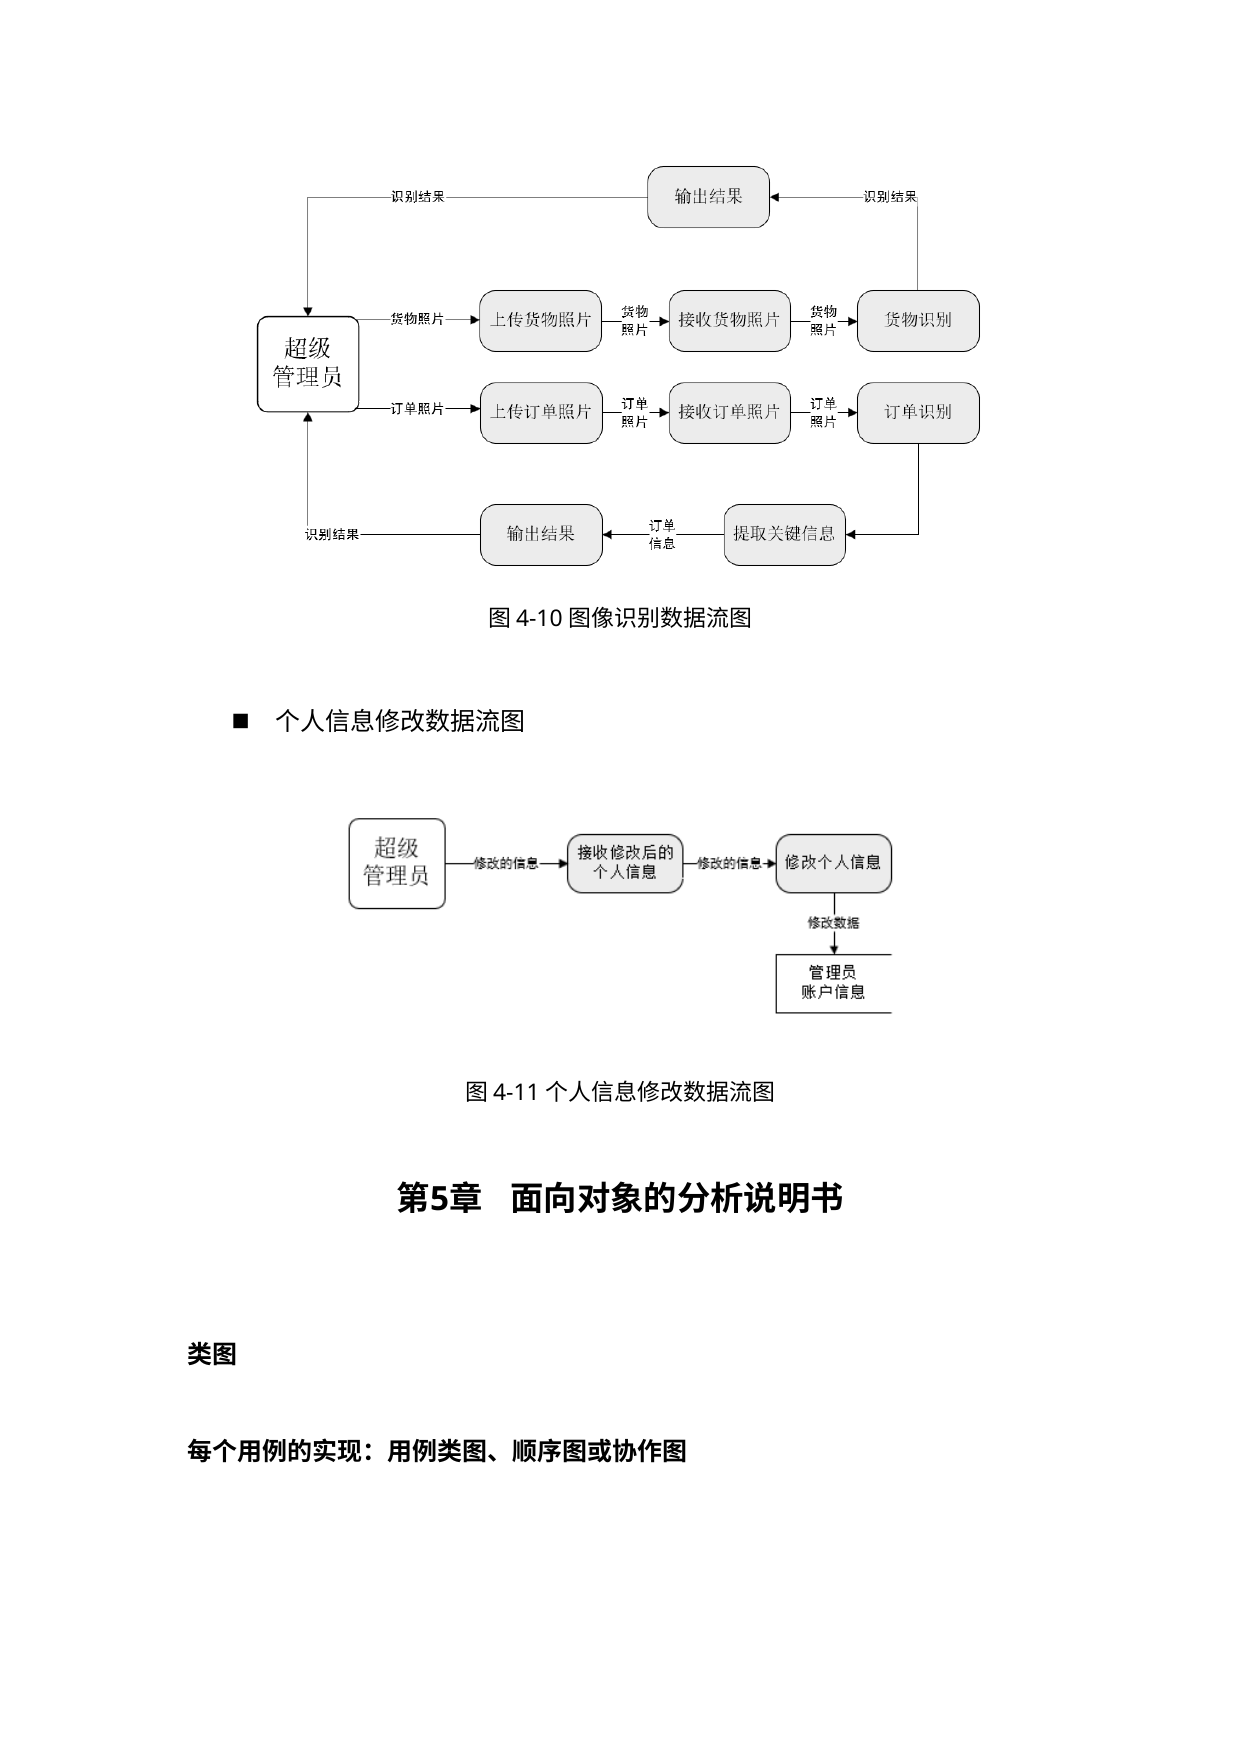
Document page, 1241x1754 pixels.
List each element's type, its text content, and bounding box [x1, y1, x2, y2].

list 个人信息修改数据流图 [231, 687, 1053, 752]
text 类图 [187, 1320, 1053, 1385]
picture [249, 162, 991, 570]
subtitle 面向对象的分析说明书 [187, 1164, 1053, 1229]
text 每个用例的实现：用例类图、顺序图或协作图 [187, 1417, 1053, 1482]
list 图4-11 个人信息修改数据流图 [187, 1058, 1053, 1123]
picture [316, 794, 924, 1033]
list 图4-10 图像识别数据流图 [187, 584, 1053, 649]
